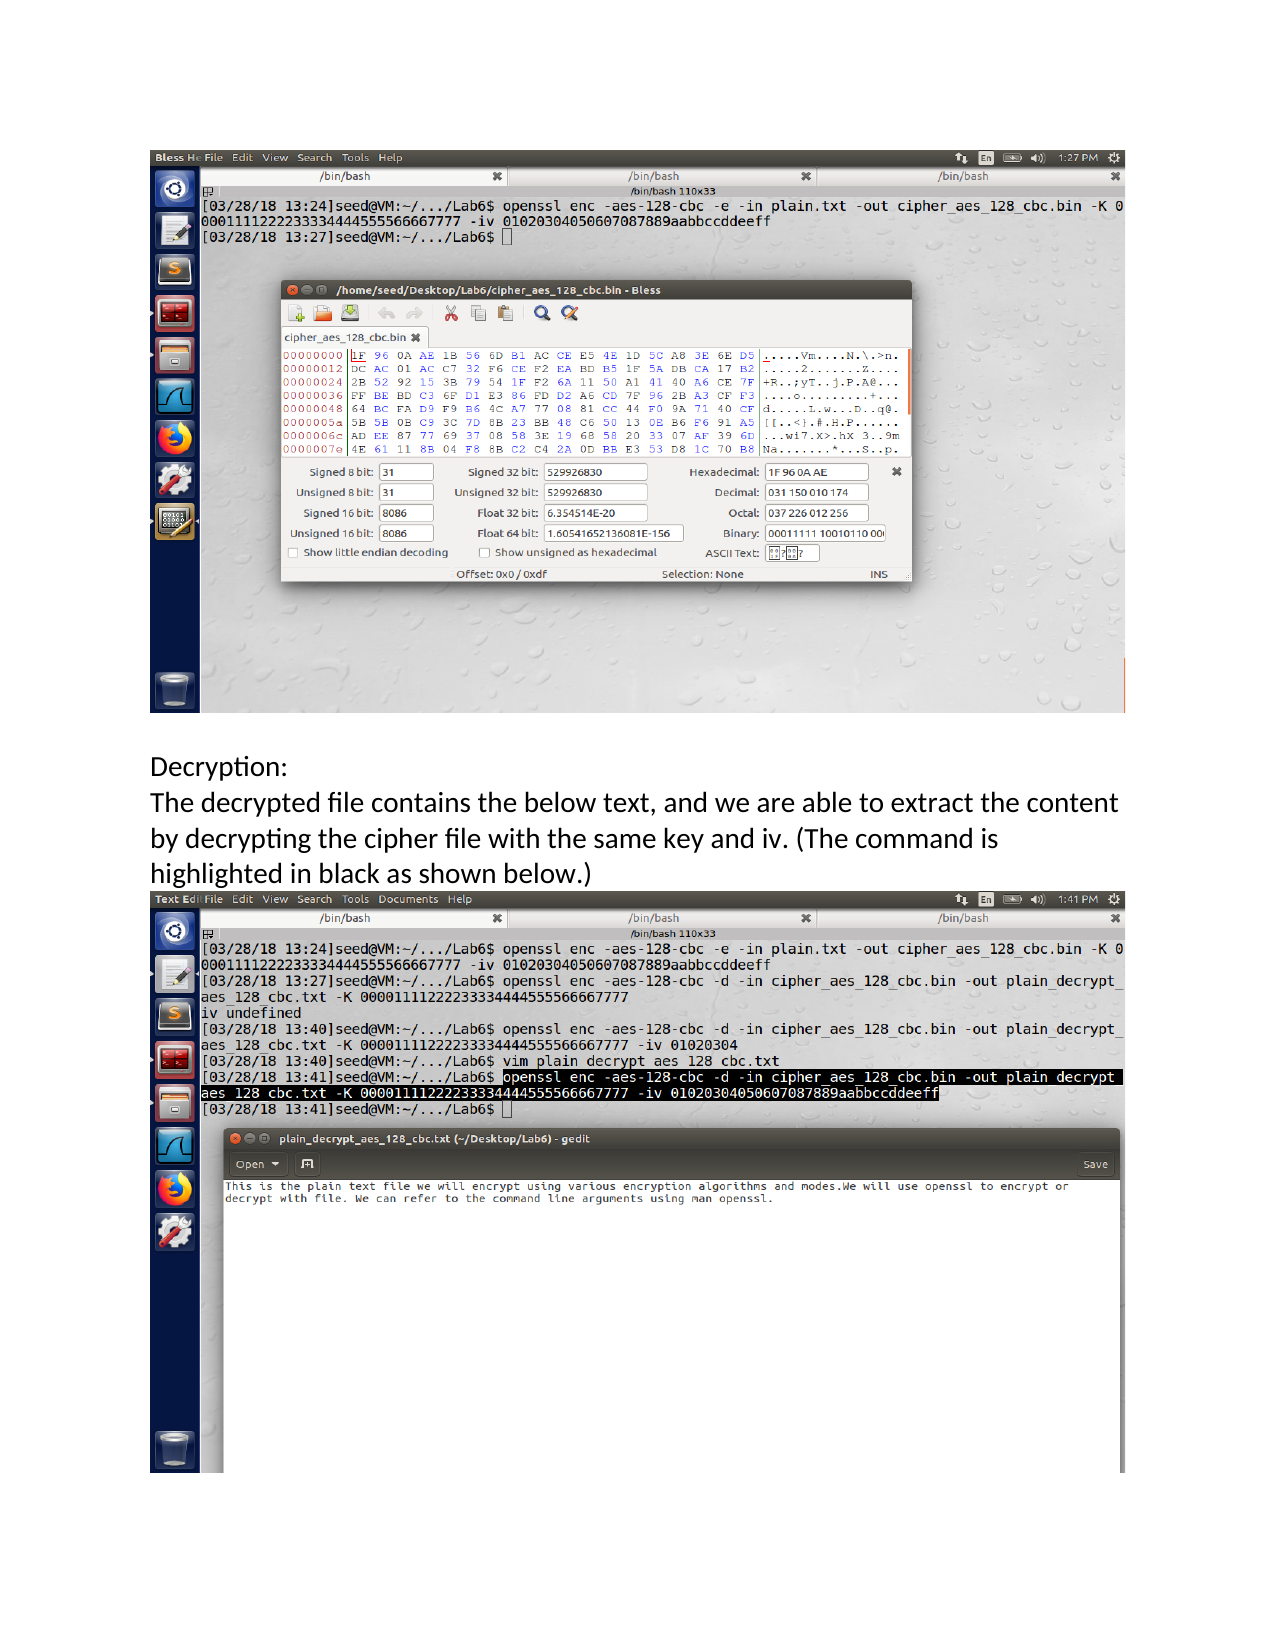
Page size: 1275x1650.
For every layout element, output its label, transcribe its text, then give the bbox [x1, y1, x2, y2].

text The decrypted file contains the below text, and we are able to extract the content by decrypting the cipher file with the same key and iv. (The command is highlighted in black as shown below.) [150, 784, 1125, 891]
picture [150, 891, 1125, 1473]
text Decryption: [150, 748, 1125, 784]
picture [150, 150, 1125, 713]
